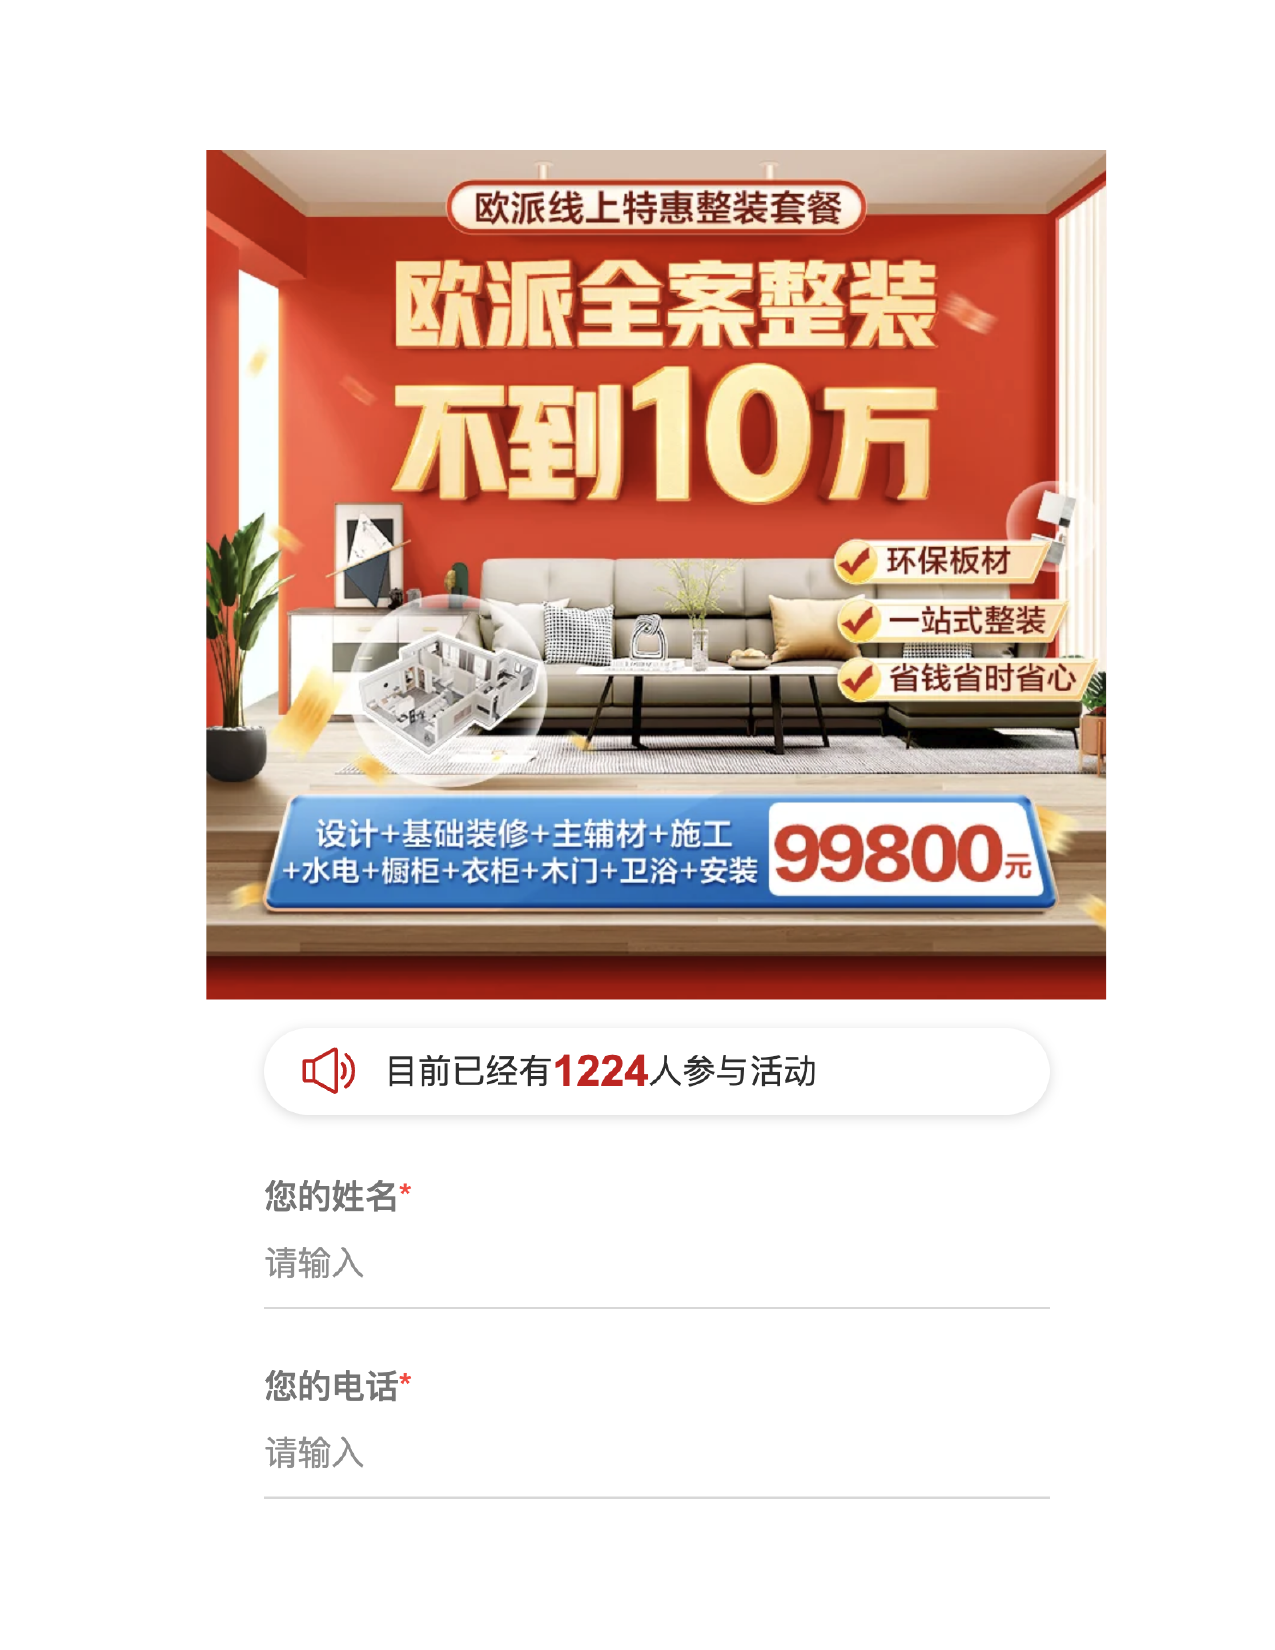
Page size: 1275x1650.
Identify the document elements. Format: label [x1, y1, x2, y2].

picture [206, 150, 1107, 1501]
